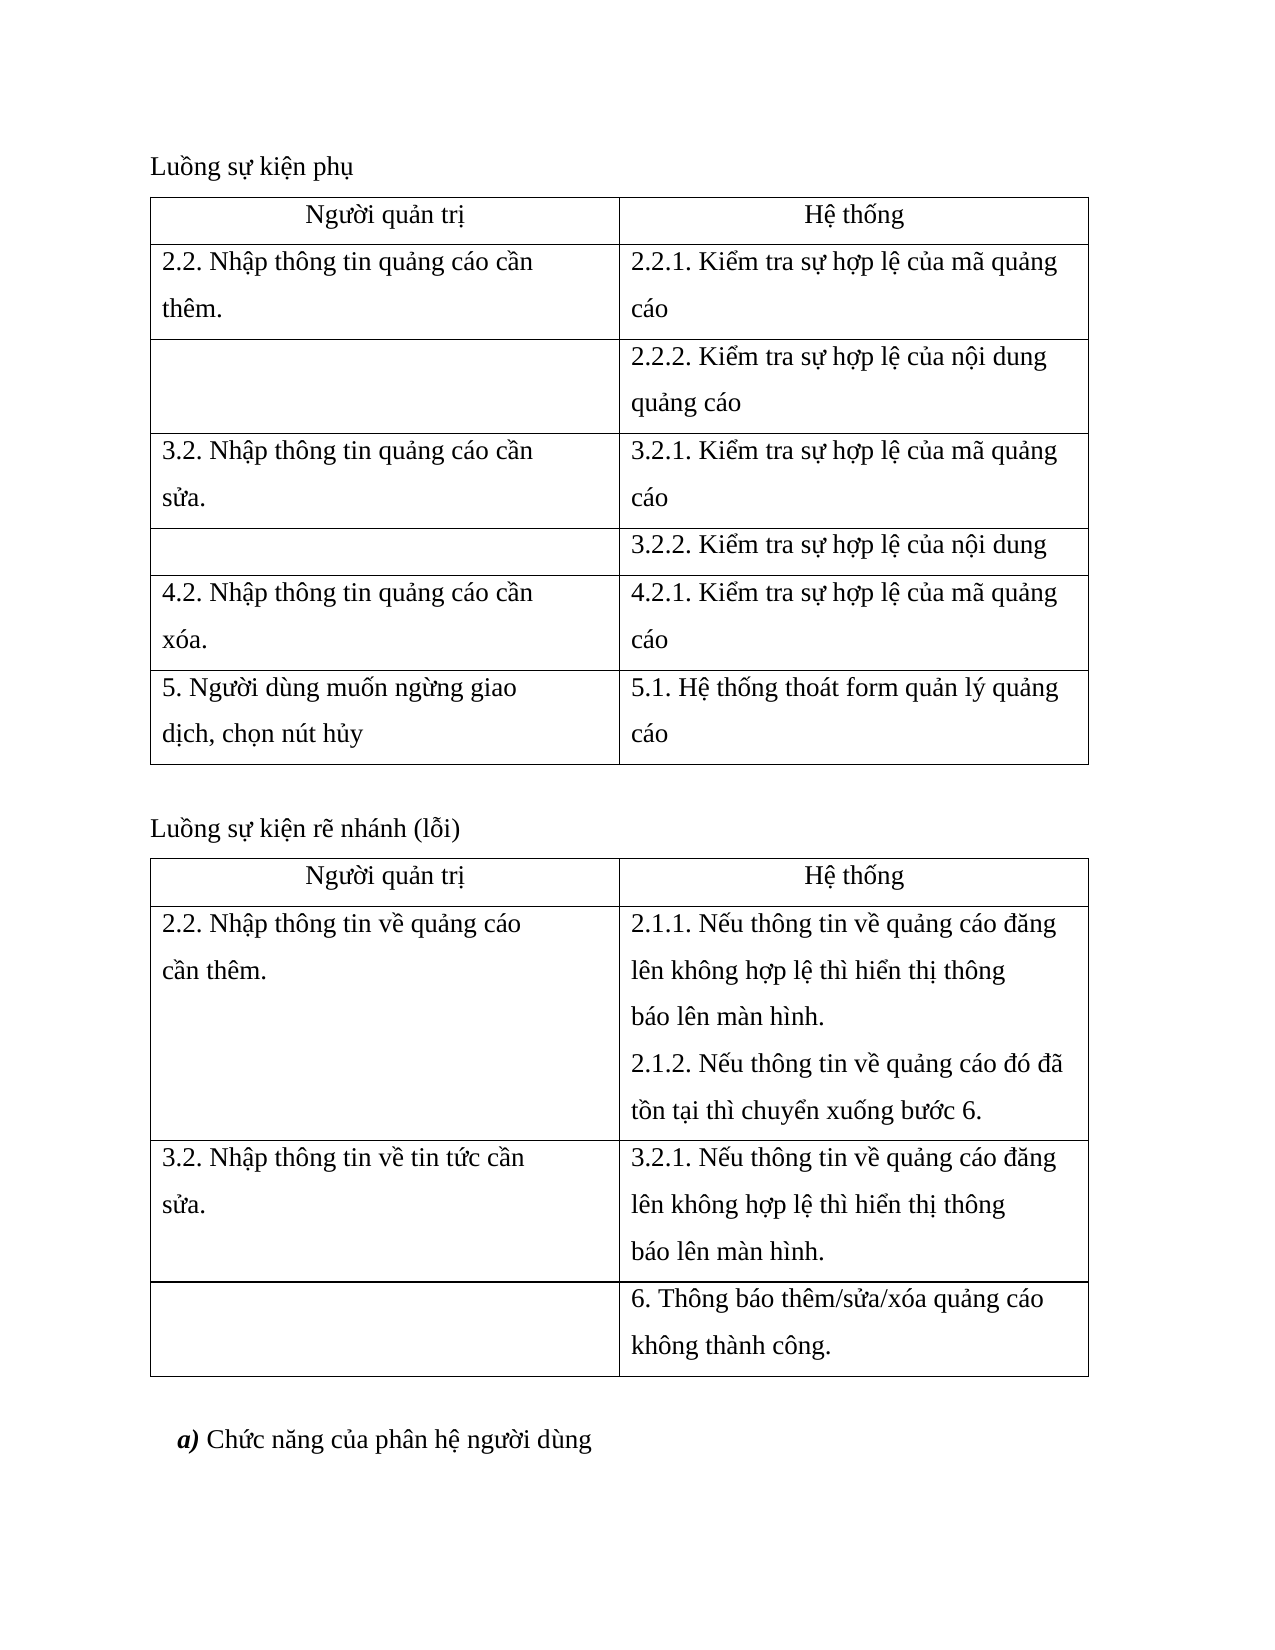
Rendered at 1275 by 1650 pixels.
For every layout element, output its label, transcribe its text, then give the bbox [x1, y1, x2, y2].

table_cell [151, 340, 619, 433]
text Luồng sự kiện rẽ nhánh (lỗi) [150, 812, 1125, 843]
table_cell 2.1.1. Nếu thông tin về quảng cáo đăng lên không hợp lệ thì hiển thị thông báo lên màn hình. 2.1.2. Nếu thông tin về quảng cáo đó đã tồn tại thì chuyển xuống bước 6. [620, 907, 1088, 1140]
table_cell 3.2. Nhập thông tin về tin tức cần sửa. [151, 1141, 619, 1281]
table_cell 5.1. Hệ thống thoát form quản lý quảng cáo [620, 671, 1088, 764]
table_cell 3.2.2. Kiểm tra sự hợp lệ của nội dung [620, 529, 1088, 575]
table_header Người quản trị [151, 198, 619, 244]
table_cell 4.2. Nhập thông tin quảng cáo cần xóa. [151, 576, 619, 669]
table_cell 6. Thông báo thêm/sửa/xóa quảng cáo không thành công. [620, 1283, 1088, 1376]
table_cell 2.2. Nhập thông tin về quảng cáo cần thêm. [151, 907, 619, 1140]
table_cell 3.2.1. Kiểm tra sự hợp lệ của mã quảng cáo [620, 434, 1088, 527]
table_header Hệ thống [620, 198, 1088, 244]
table_cell 2.2. Nhập thông tin quảng cáo cần thêm. [151, 245, 619, 339]
table_cell 3.2. Nhập thông tin quảng cáo cần sửa. [151, 434, 619, 527]
table_cell 2.2.1. Kiểm tra sự hợp lệ của mã quảng cáo [620, 245, 1088, 339]
table_cell 5. Người dùng muốn ngừng giao dịch, chọn nút hủy [151, 671, 619, 764]
list Chức năng của phân hệ người dùng [177, 1423, 1125, 1455]
table_header Người quản trị [151, 859, 619, 906]
table_cell [151, 529, 619, 575]
table_header Hệ thống [620, 859, 1088, 906]
table_cell [151, 1283, 619, 1376]
table_cell 2.2.2. Kiểm tra sự hợp lệ của nội dung quảng cáo [620, 340, 1088, 433]
table_cell 3.2.1. Nếu thông tin về quảng cáo đăng lên không hợp lệ thì hiển thị thông báo lên màn hình. [620, 1141, 1088, 1281]
text Luồng sự kiện phụ [150, 150, 1125, 181]
table_cell 4.2.1. Kiểm tra sự hợp lệ của mã quảng cáo [620, 576, 1088, 669]
